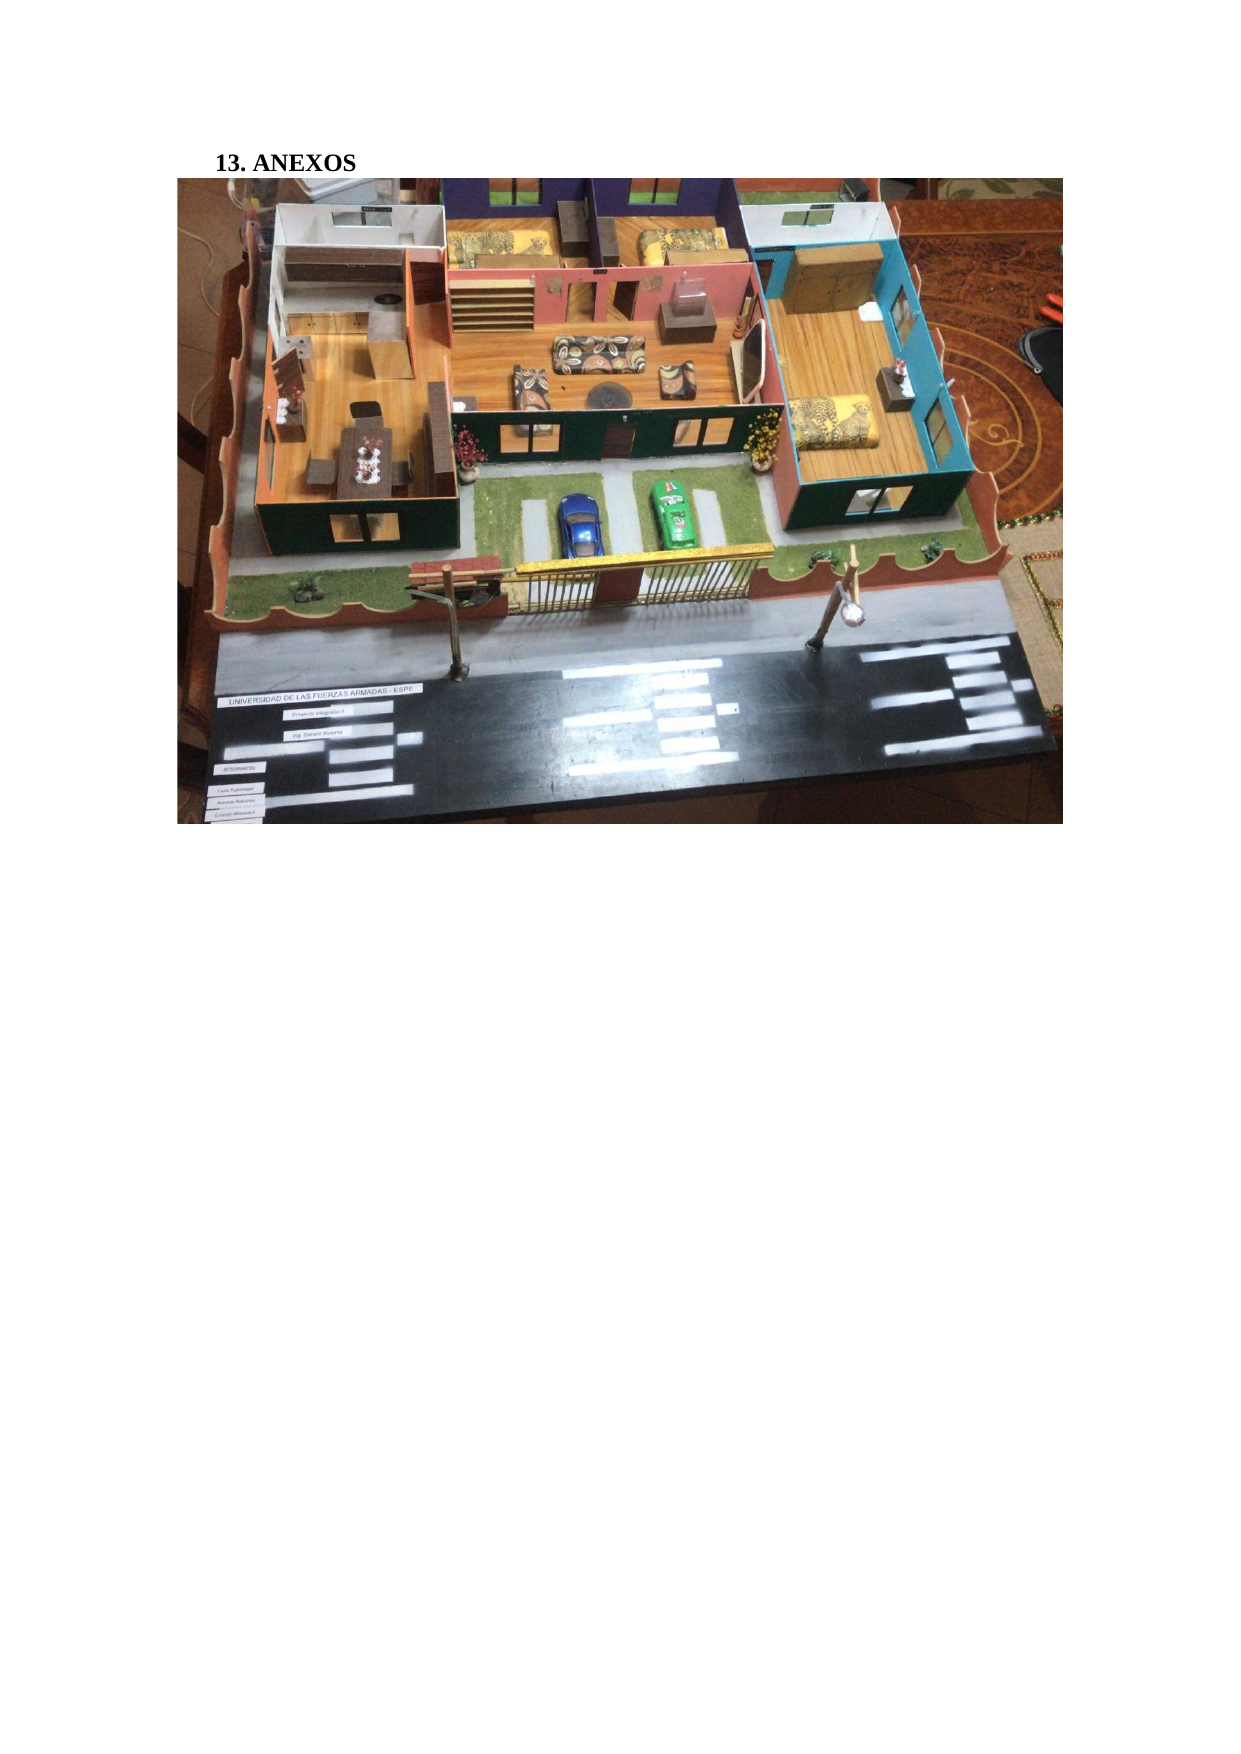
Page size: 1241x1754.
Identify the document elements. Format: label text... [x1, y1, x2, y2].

subtitle ANEXOS [215, 148, 1063, 176]
picture [177, 178, 1063, 824]
